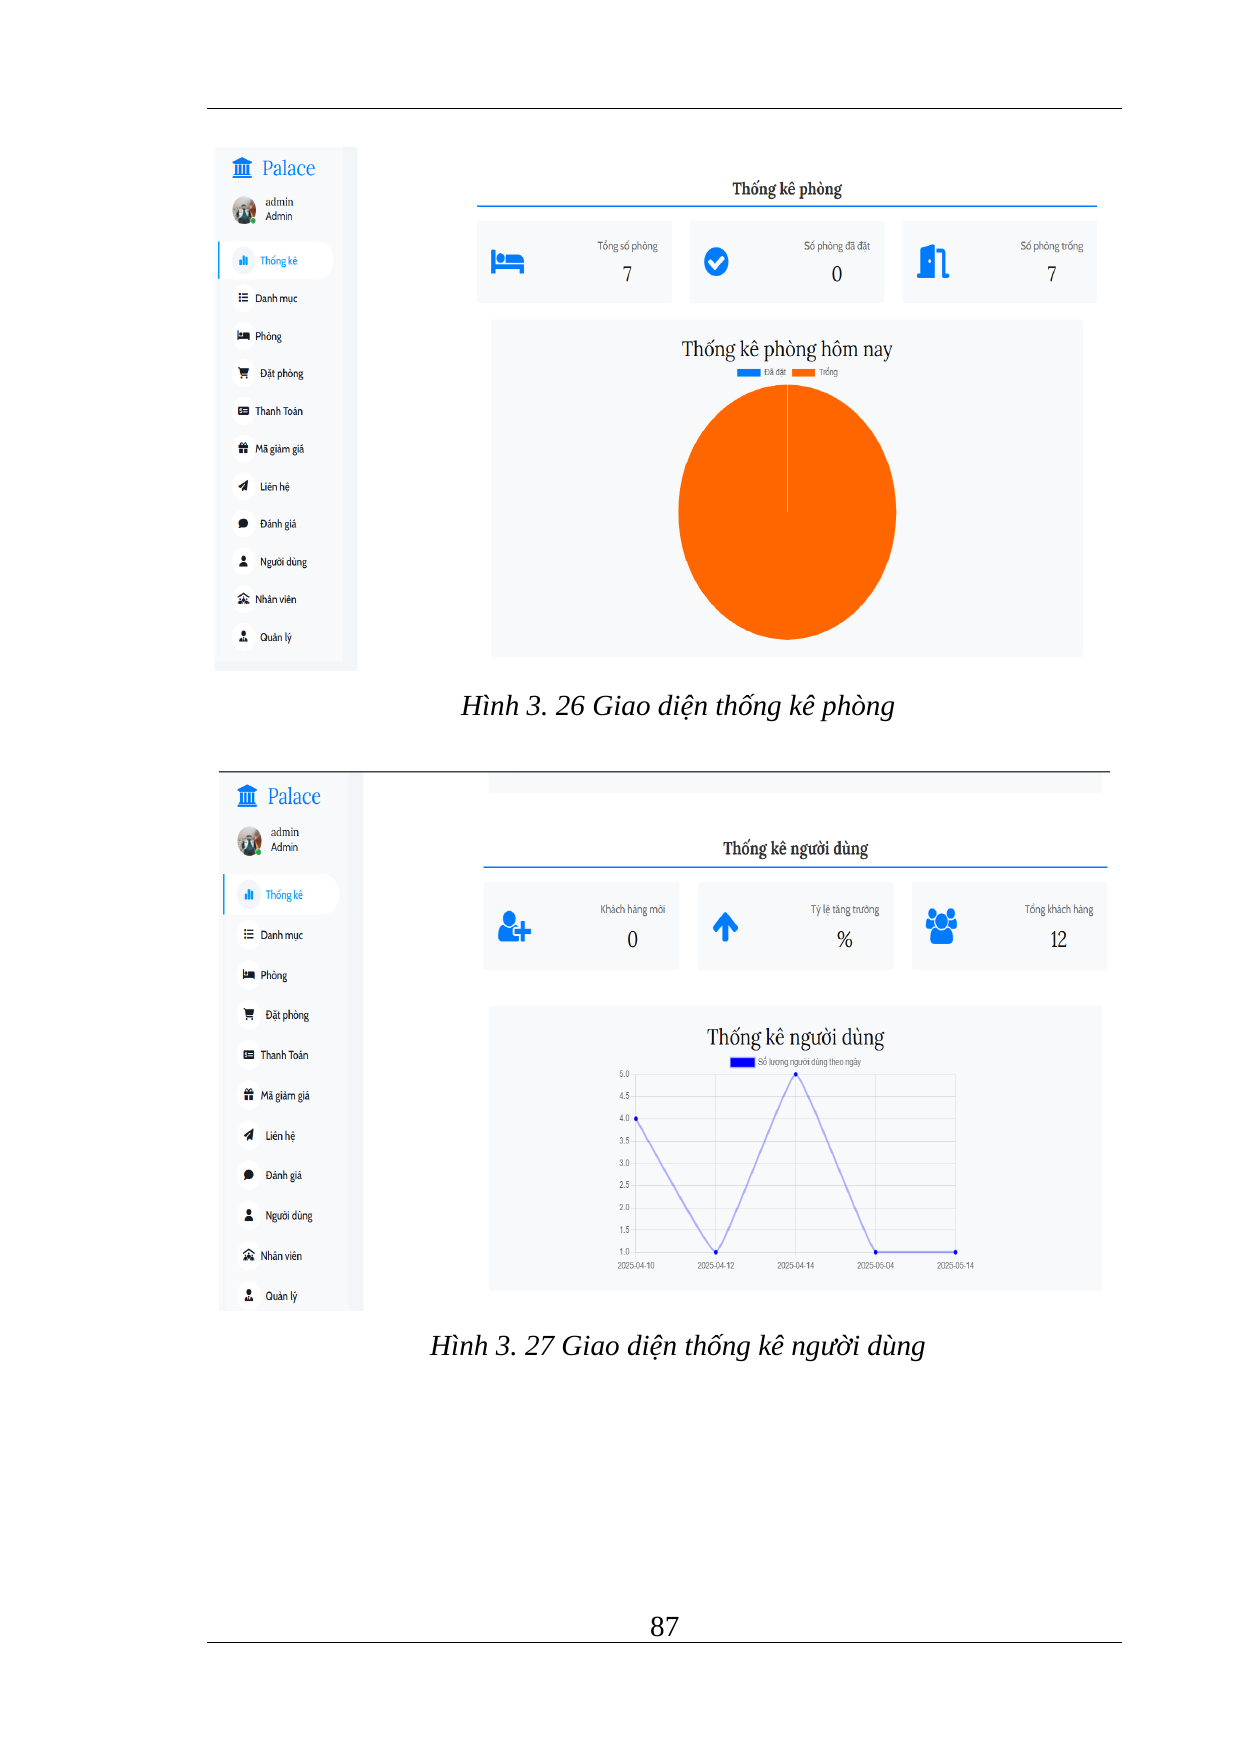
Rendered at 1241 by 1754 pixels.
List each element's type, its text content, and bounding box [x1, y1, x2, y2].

picture [214, 147, 1115, 671]
picture [218, 771, 1110, 1311]
text Hình 3. 26 Giao diện thống kê phòng [236, 688, 1122, 721]
text Hình 3. 27 Giao diện thống kê người dùng [236, 1328, 1122, 1361]
